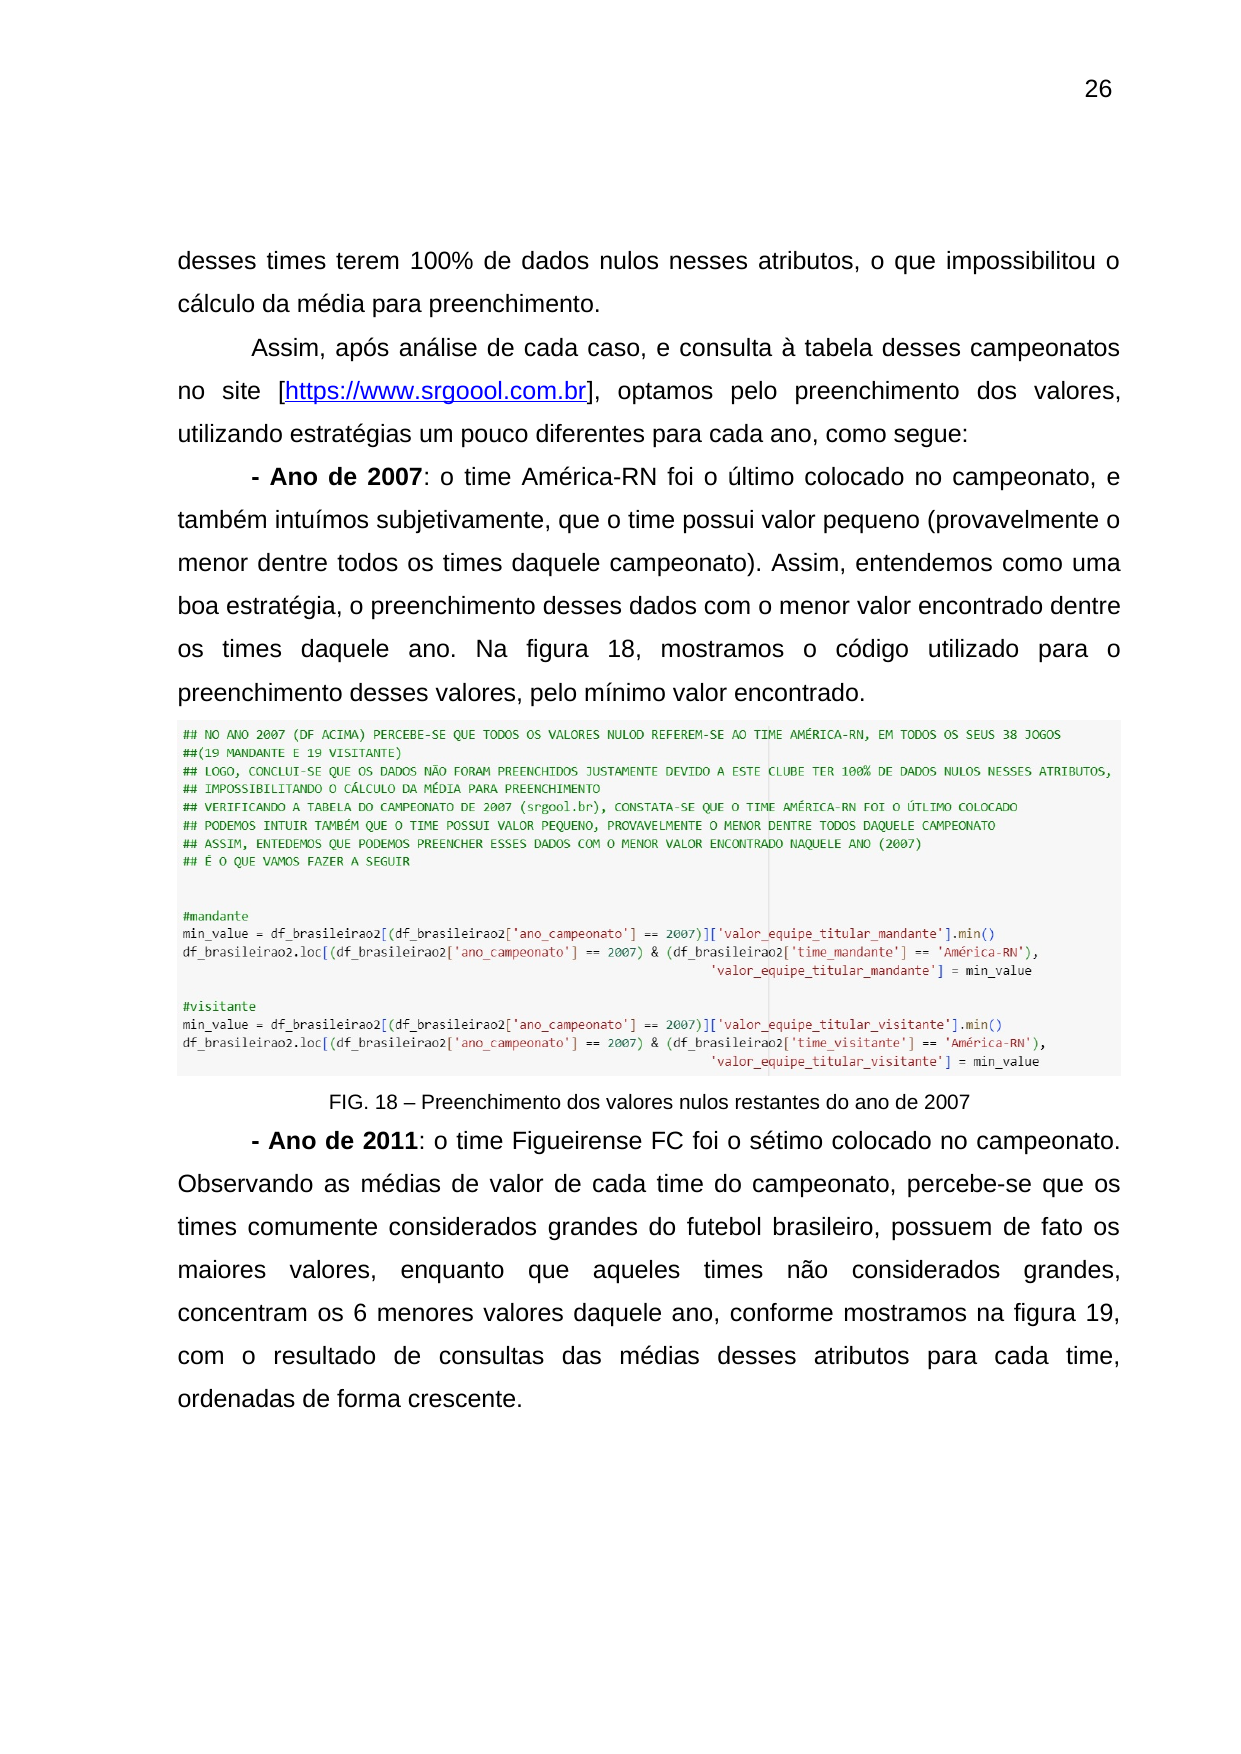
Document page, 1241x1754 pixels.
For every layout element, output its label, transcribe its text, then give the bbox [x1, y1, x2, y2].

text Assim, após análise de cada caso, e consulta à tabela desses campeonatos no site [https://www.srgoool.com.br], optamos pelo preenchimento dos valores, utilizando estratégias um pouco diferentes para cada ano, como segue: [177, 332, 1122, 447]
text - Ano de 2007: o time América-RN foi o último colocado no campeonato, e também intuímos subjetivamente, que o time possui valor pequeno (provavelmente o menor dentre todos os times daquele campeonato). Assim, entendemos como uma boa estratégia, o preenchimento desses dados com o menor valor encontrado dentre os times daquele ano. Na figura 18, mostramos o código utilizado para o preenchimento desses valores, pelo mínimo valor encontrado. [177, 462, 1122, 706]
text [177, 246, 1122, 318]
picture [177, 720, 1121, 1076]
text - Ano de 2011: o time Figueirense FC foi o sétimo colocado no campeonato. Observando as médias de valor de cada time do campeonato, percebe-se que os times comumente considerados grandes do futebol brasileiro, possuem de fato os maiores valores, enquanto que aqueles times não considerados grandes, concentram os 6 menores valores daquele ano, conforme mostramos na figura 19, com o resultado de consultas das médias desses atributos para cada time, ordenadas de forma crescente. [177, 1126, 1122, 1413]
text FIG. 18 – Preenchimento dos valores nulos restantes do ano de 2007 [177, 1090, 1122, 1114]
